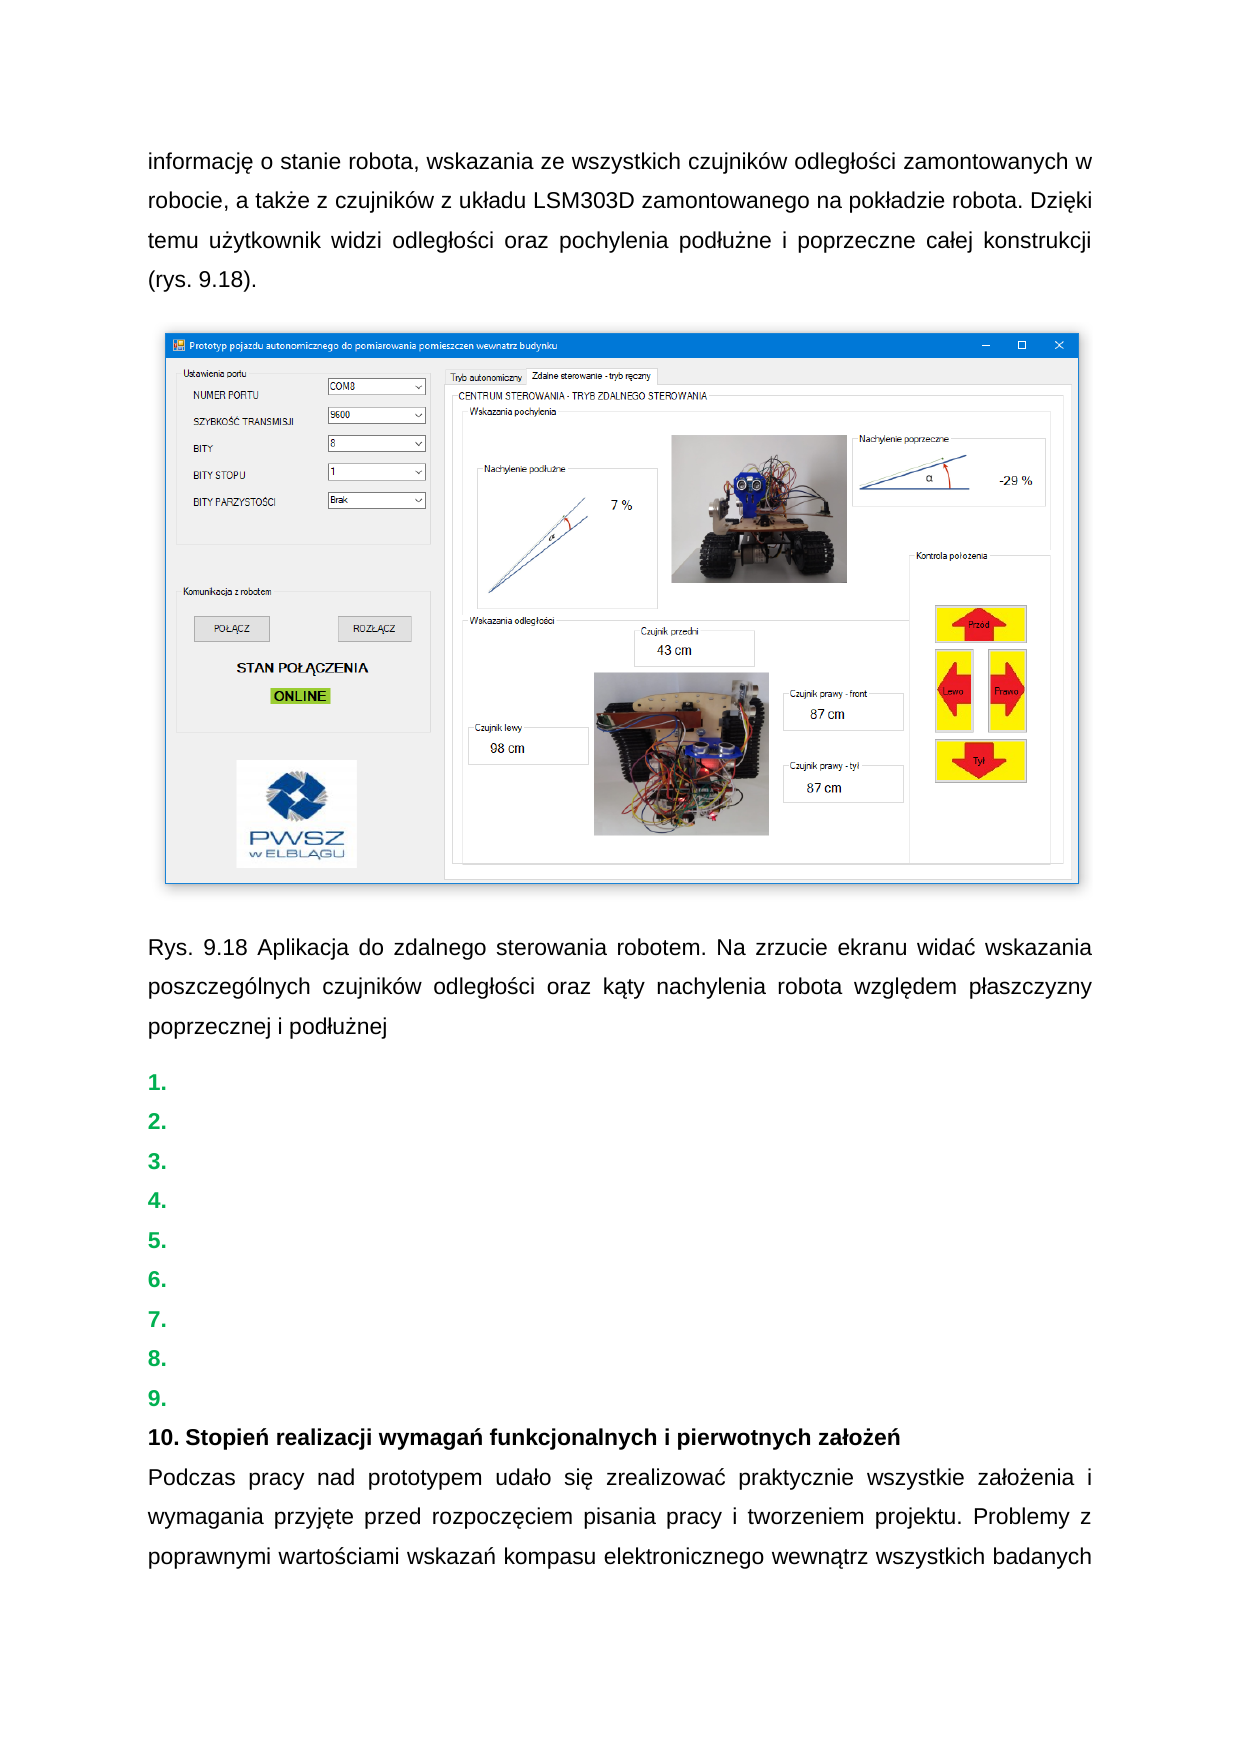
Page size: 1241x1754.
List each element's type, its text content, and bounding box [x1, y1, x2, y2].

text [148, 1464, 1093, 1569]
text Rys. 9.18 Aplikacja do zdalnego sterowania robotem. Na zrzucie ekranu widać wskazania poszczególnych czujników odległości oraz kąty nachylenia robota względem płaszczyzny poprzecznej i podłużnej [148, 934, 1093, 1039]
picture [147, 322, 1093, 904]
subtitle Stopień realizacji wymagań funkcjonalnych i pierwotnych założeń [148, 1424, 1093, 1451]
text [148, 148, 1093, 292]
